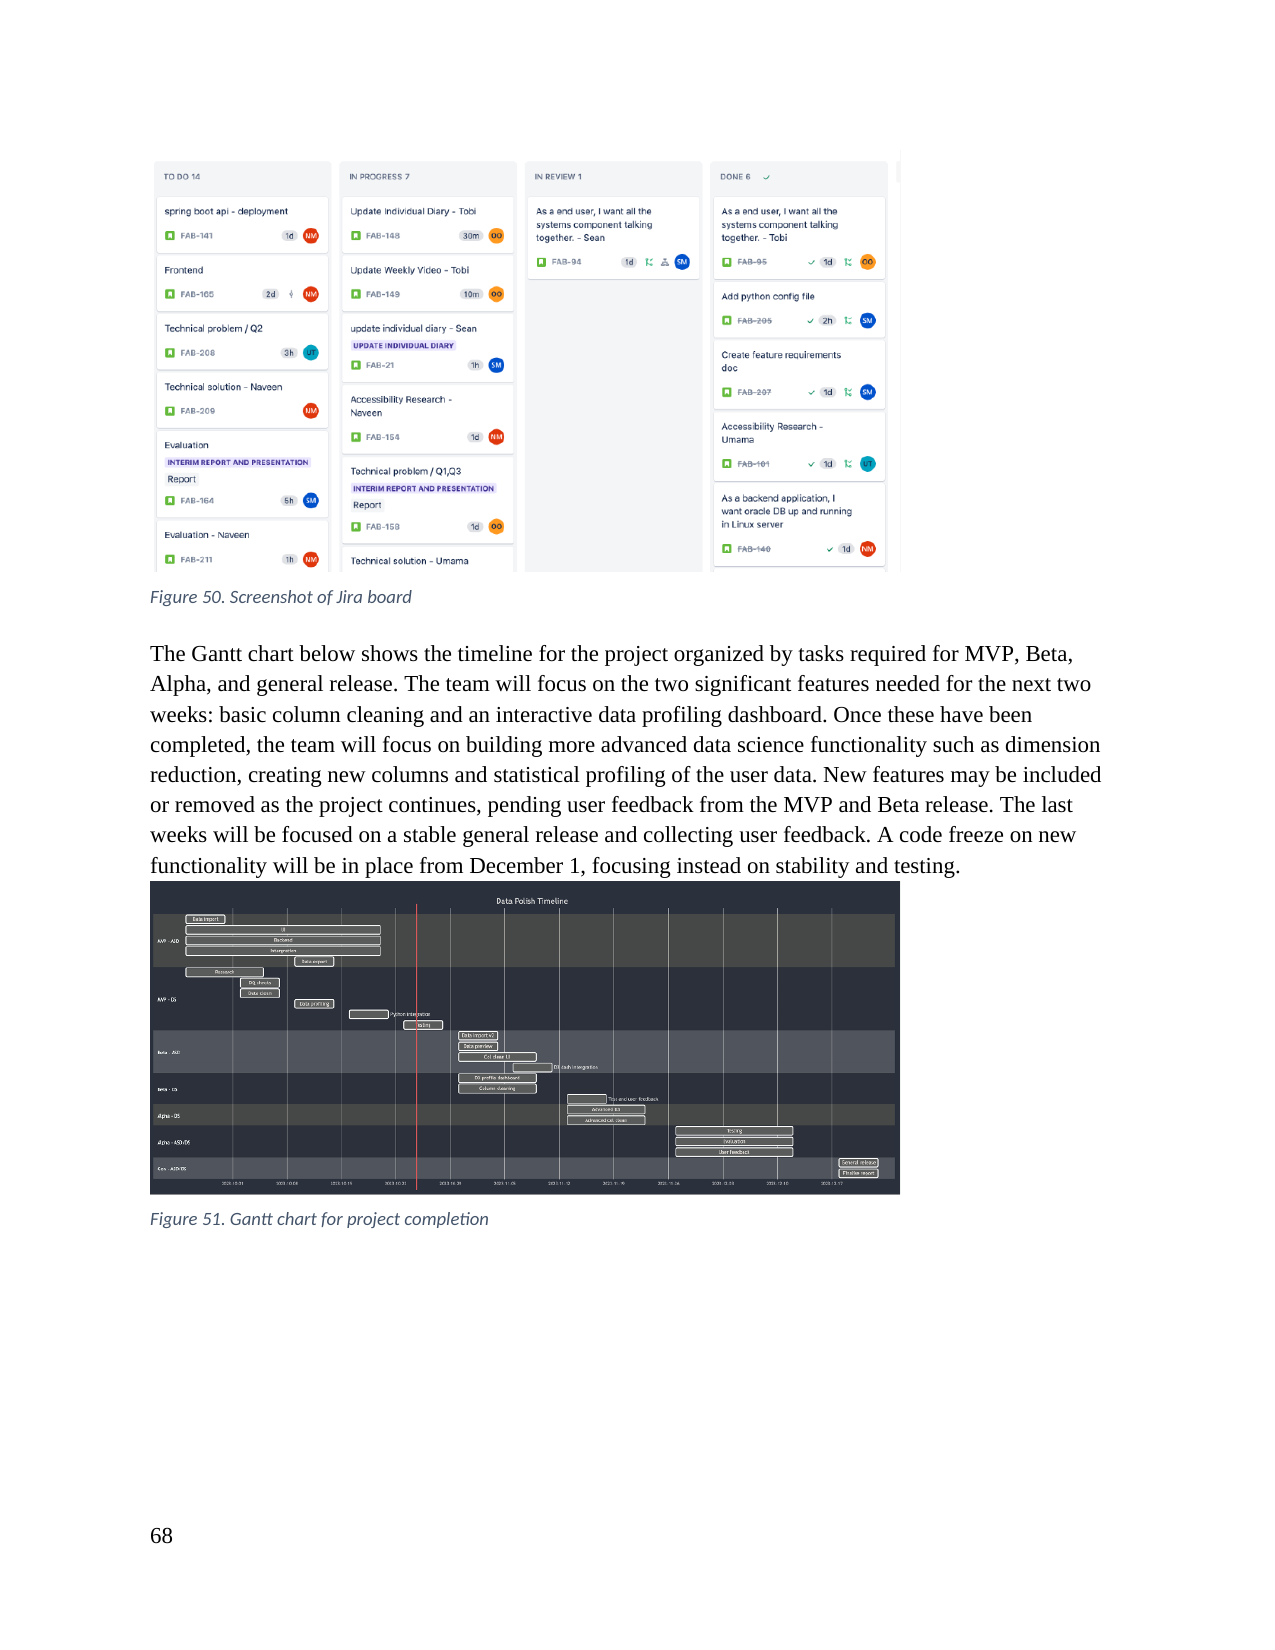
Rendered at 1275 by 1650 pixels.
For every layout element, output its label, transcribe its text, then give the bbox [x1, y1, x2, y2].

text Figure 51. Gantt chart for project completion [150, 1207, 1125, 1230]
text The Gantt chart below shows the timeline for the project organized by tasks required for MVP, Beta, Alpha, and general release. The team will focus on the two significant features needed for the next two weeks: basic column cleaning and an interactive data profiling dashboard. Once these have been completed, the team will focus on building more advanced data science functionality such as dimension reduction, creating new columns and statistical profiling of the user data. New features may be included or removed as the project continues, pending user feedback from the MVP and Beta release. The last weeks will be focused on a stable general release and collecting user feedback. A code freeze on new functionality will be in place from December 1, focusing instead on stability and testing. [150, 640, 1125, 878]
picture [150, 881, 901, 1195]
picture [150, 150, 901, 572]
text Figure 50. Screenshot of Jira board [150, 585, 1125, 608]
